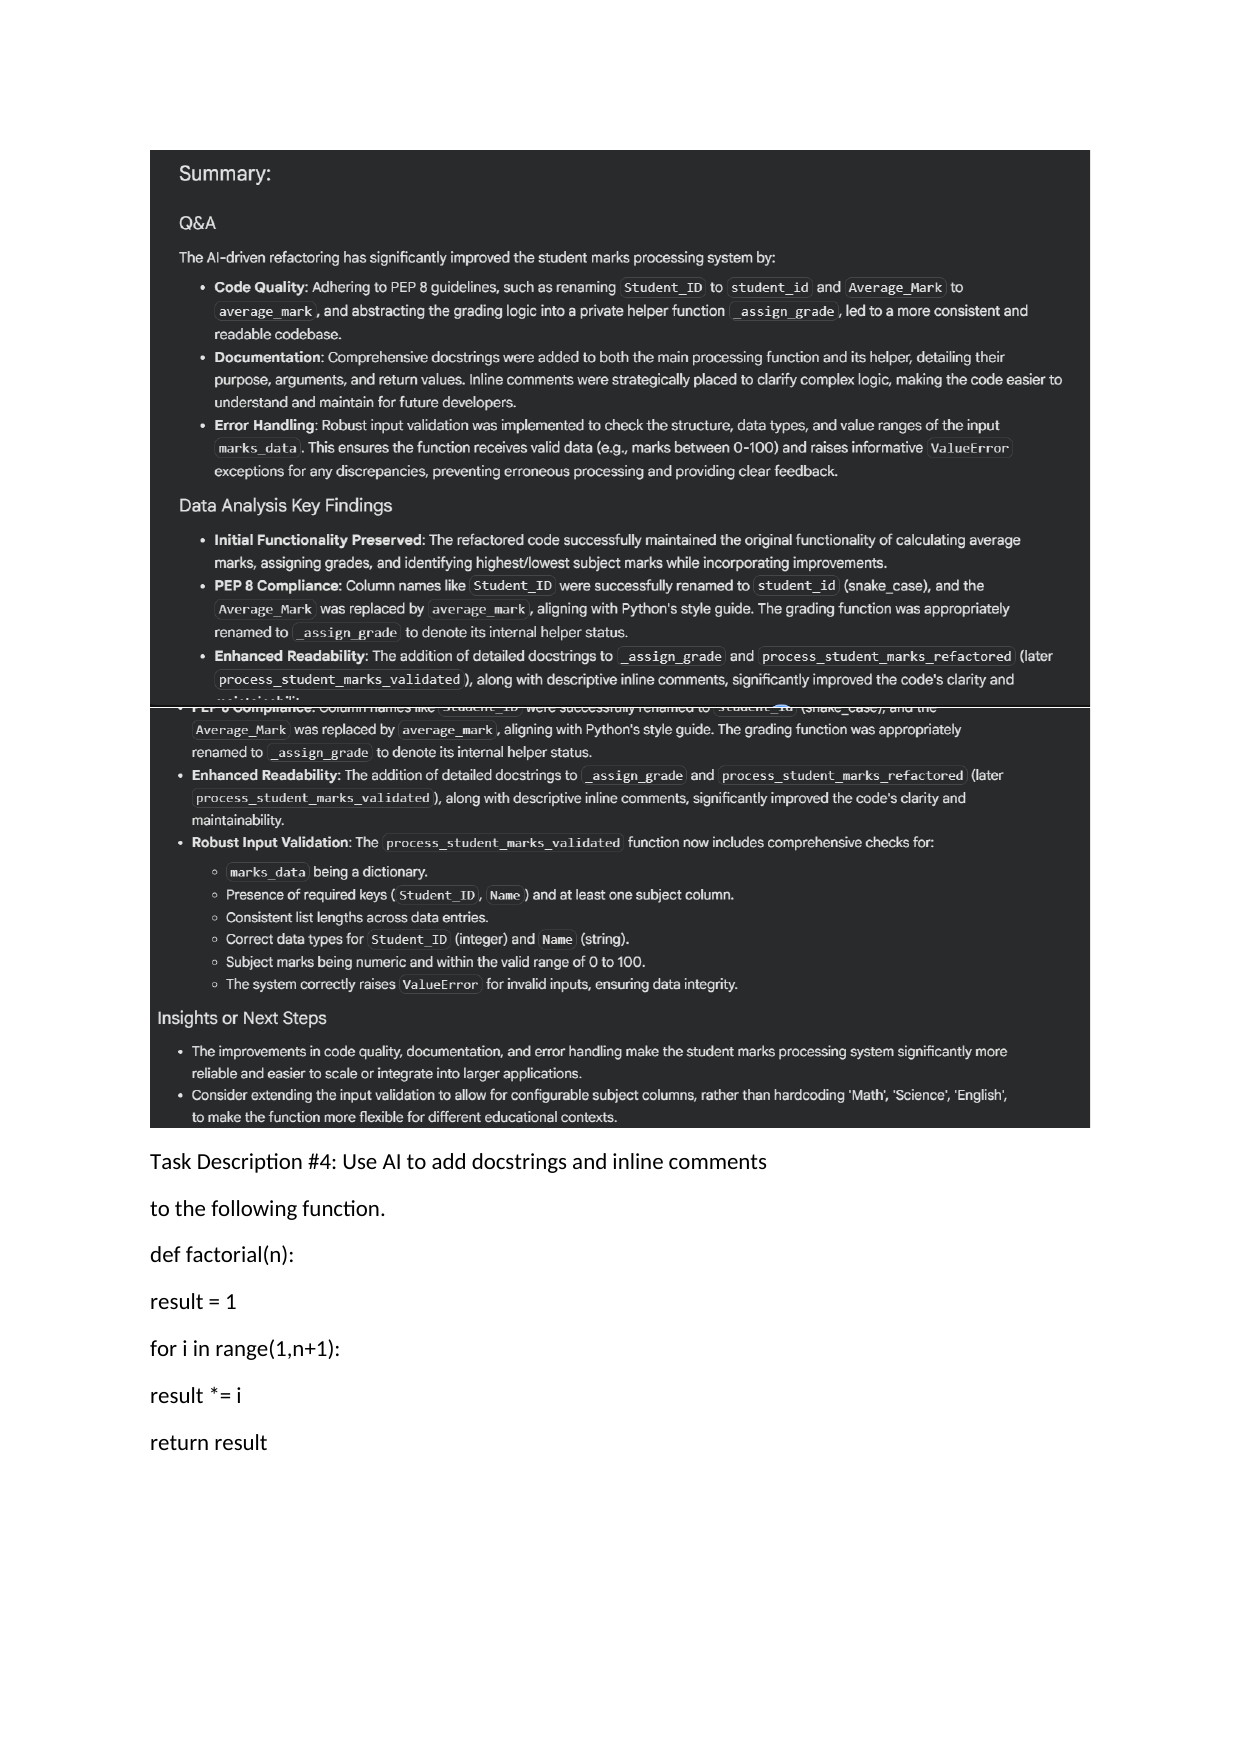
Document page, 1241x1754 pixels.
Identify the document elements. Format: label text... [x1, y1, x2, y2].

text result *= i [150, 1381, 1090, 1409]
picture [150, 150, 1091, 707]
text def factorial(n): [150, 1241, 1090, 1269]
text Task Description #4: Use AI to add docstrings and inline comments [150, 1147, 1090, 1175]
text for i in range(1,n+1): [150, 1334, 1090, 1362]
text to the following function. [150, 1194, 1090, 1222]
picture [150, 708, 1091, 1128]
text result = 1 [150, 1287, 1090, 1316]
text return result [150, 1428, 1090, 1456]
